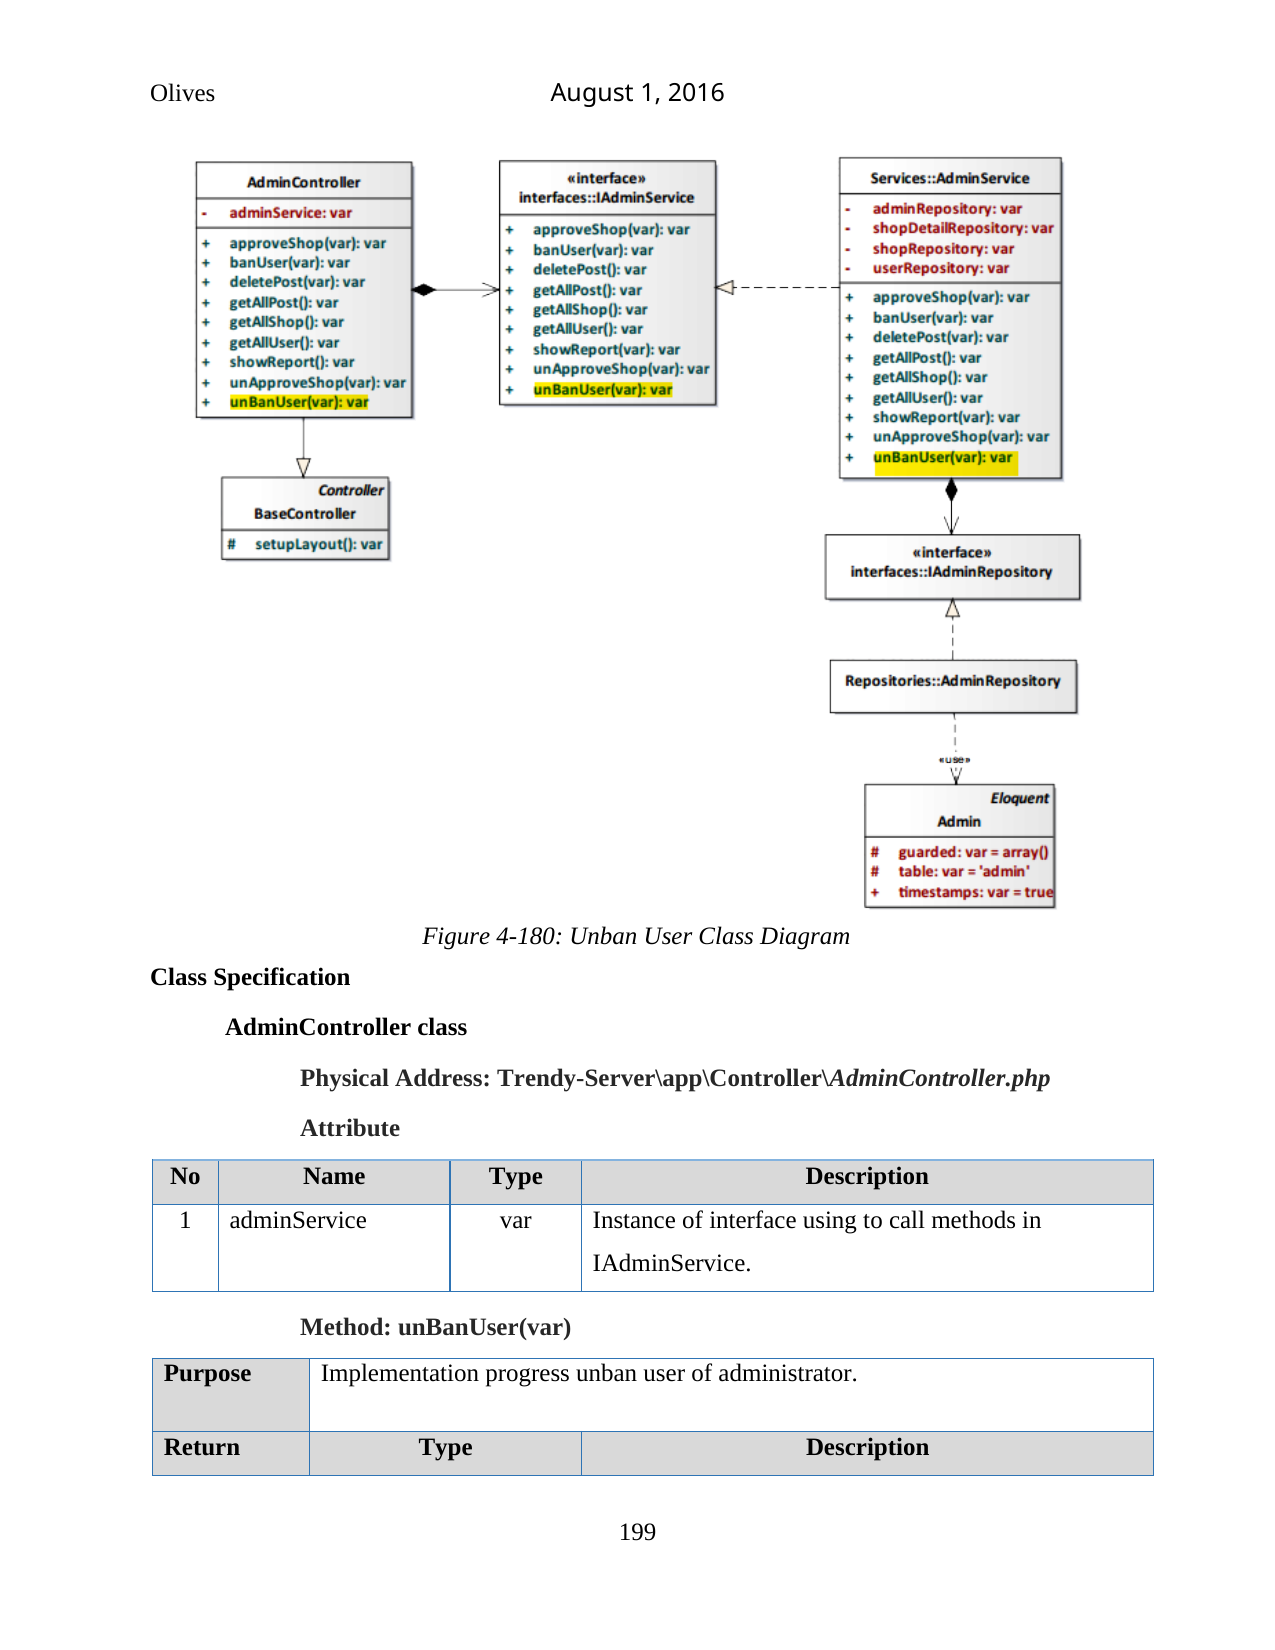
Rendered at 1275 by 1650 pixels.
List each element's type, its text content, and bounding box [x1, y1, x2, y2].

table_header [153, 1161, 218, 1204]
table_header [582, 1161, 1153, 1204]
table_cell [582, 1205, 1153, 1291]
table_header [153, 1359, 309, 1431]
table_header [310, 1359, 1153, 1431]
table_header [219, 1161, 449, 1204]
subtitle Physical Address: Trendy-Server\app\Controller\AdminController.php [300, 1058, 1125, 1093]
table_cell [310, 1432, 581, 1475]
subtitle Class Specification [150, 957, 1125, 992]
picture [178, 150, 1097, 918]
subtitle AdminController class [225, 1007, 1125, 1043]
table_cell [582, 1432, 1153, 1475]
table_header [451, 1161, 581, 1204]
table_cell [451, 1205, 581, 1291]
subtitle Method: unBanUser(var) [300, 1307, 1125, 1342]
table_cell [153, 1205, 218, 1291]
subtitle Attribute [300, 1108, 1125, 1144]
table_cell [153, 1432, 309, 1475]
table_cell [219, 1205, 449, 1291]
